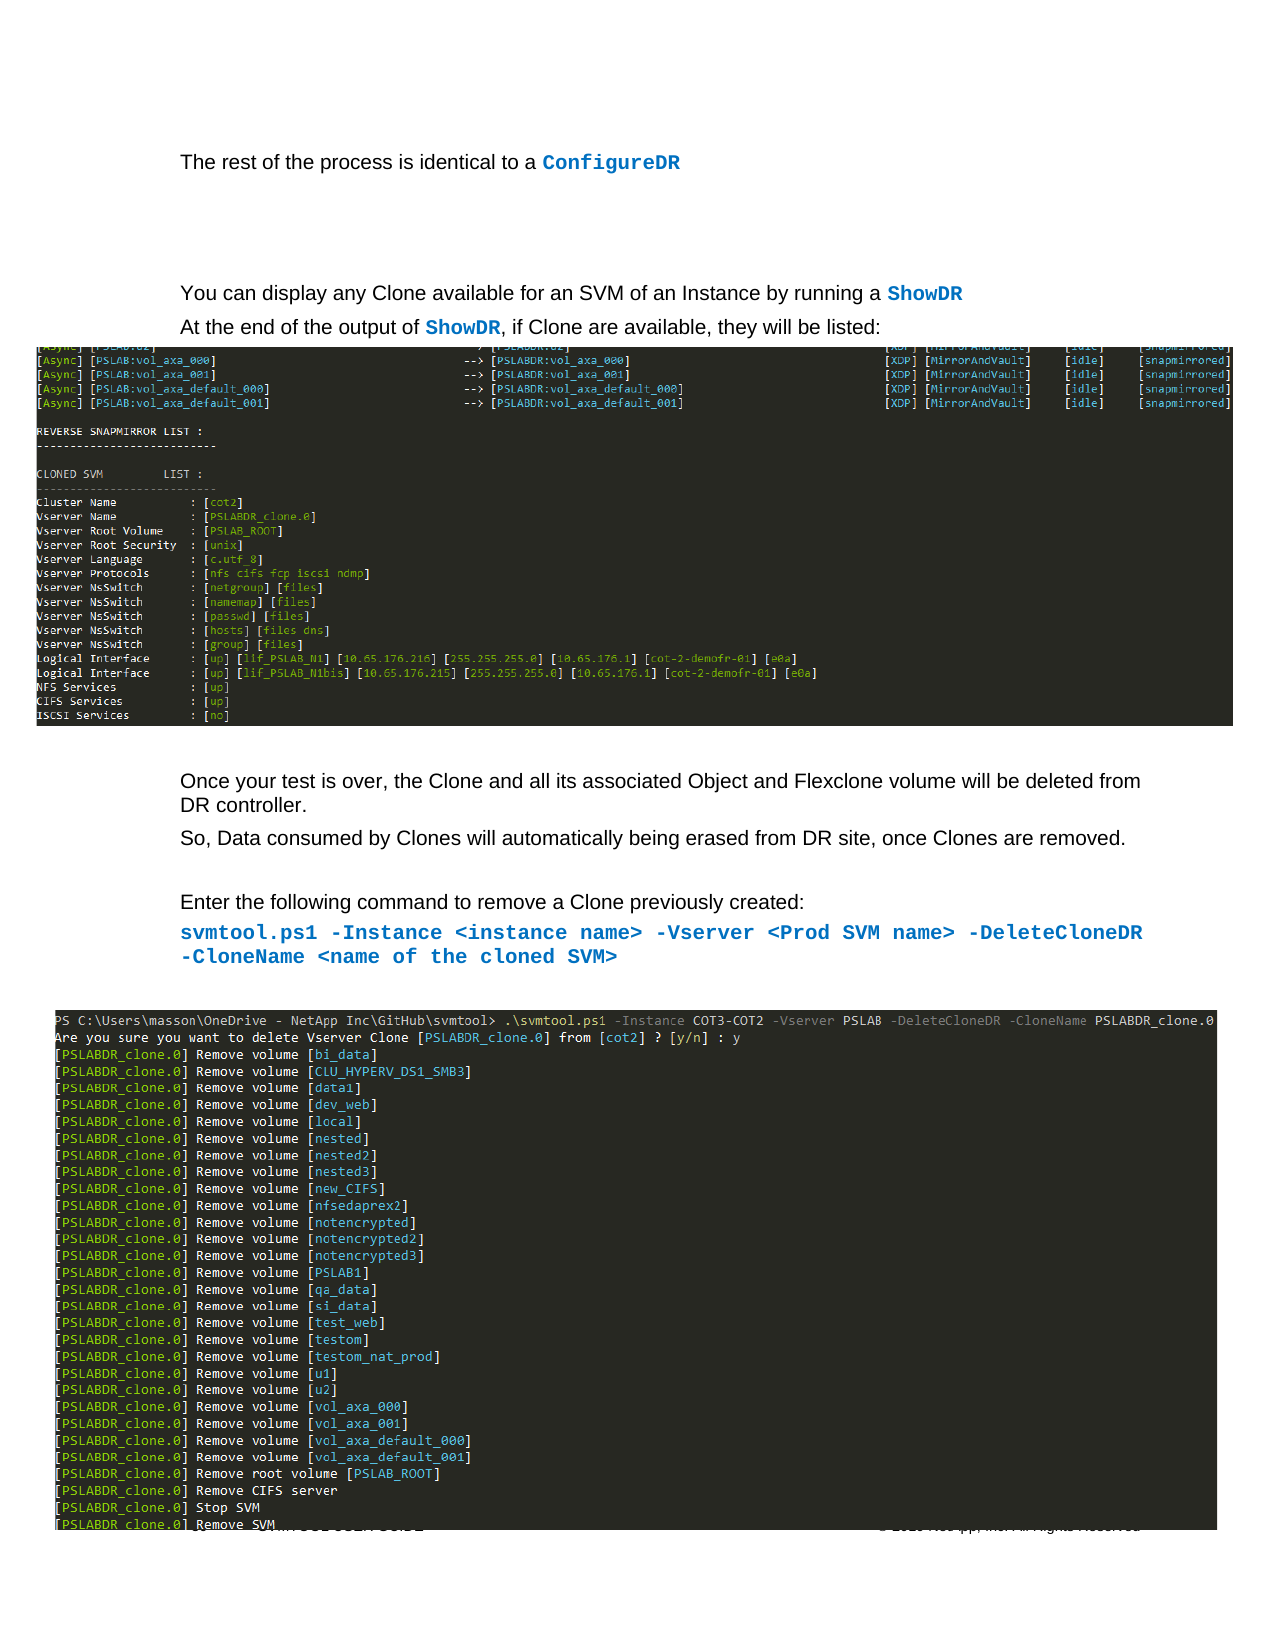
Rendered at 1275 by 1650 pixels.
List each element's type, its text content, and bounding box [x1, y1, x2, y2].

picture [36, 347, 1232, 726]
picture [54, 1010, 1216, 1529]
text The rest of the process is identical to a ConfigureDR [180, 150, 1155, 176]
text You can display any Clone available for an SVM of an Instance by running a ShowDR [180, 281, 1155, 307]
text svmtool.ps1 -Instance <instance name> -Vserver <Prod SVM name> -DeleteCloneDR -CloneName <name of the cloned SVM> [180, 922, 1155, 969]
text Enter the following command to remove a Clone previously created: [180, 890, 1155, 914]
text Once your test is over, the Clone and all its associated Object and Flexclone volume will be deleted from DR controller. [180, 769, 1155, 817]
text So, Data consumed by Clones will automatically being erased from DR site, once Clones are removed. [180, 825, 1155, 849]
text At the end of the output of ShowDR, if Clone are available, they will be listed: [180, 315, 1155, 341]
